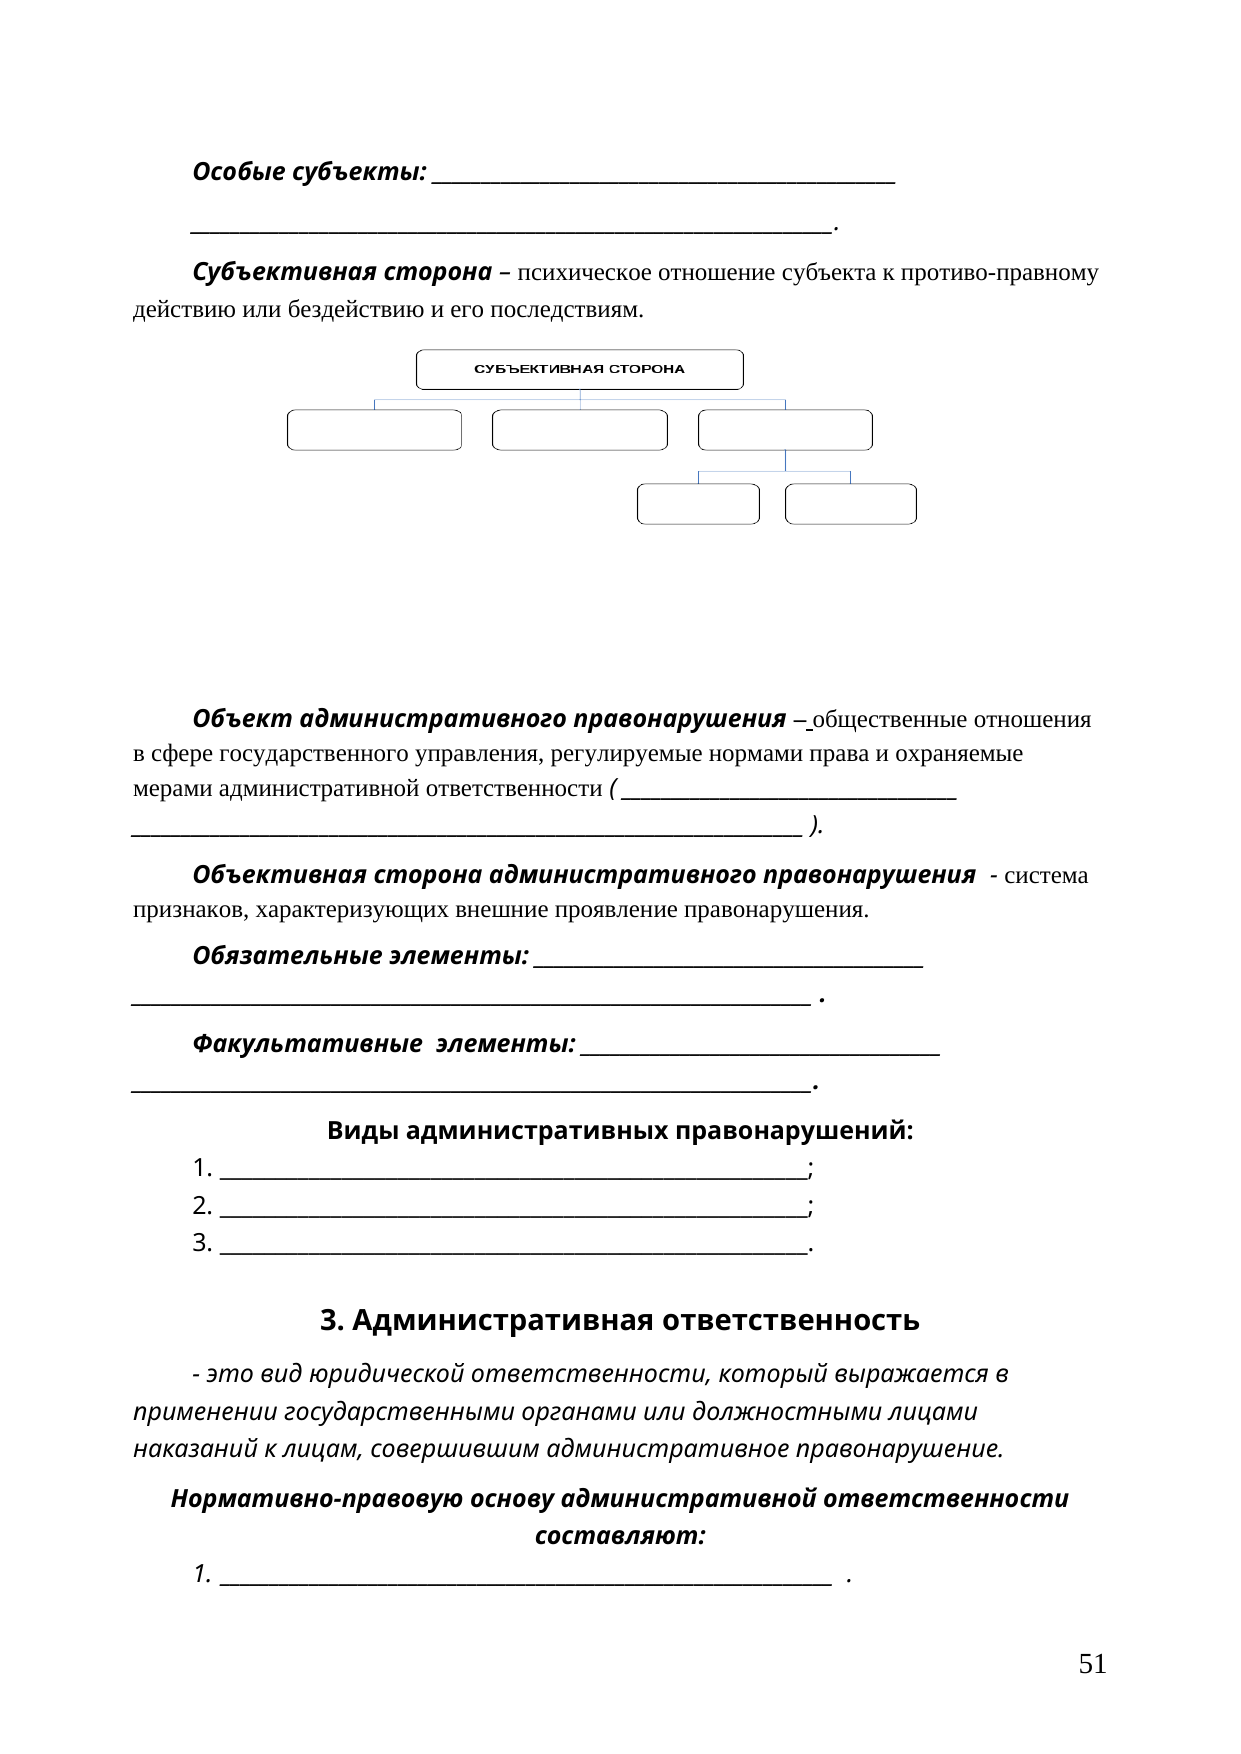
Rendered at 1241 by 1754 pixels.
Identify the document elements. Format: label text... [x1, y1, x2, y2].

text 2. _____________________________________________________; [133, 1187, 1107, 1221]
text 3. _____________________________________________________. [133, 1225, 1107, 1259]
text 3. Административная ответственность [133, 1299, 1107, 1339]
text ____________________________________________________________________ . [133, 975, 1107, 1009]
text Нормативно-правовую основу административной ответственности составляют: [133, 1480, 1107, 1552]
text ____________________________________________________________________. [133, 1063, 1107, 1097]
text Факультативные элементы: ____________________________________ [133, 1025, 1107, 1059]
text Виды административных правонарушений: [133, 1113, 1107, 1147]
text Объективная сторона административного правонарушения - система признаков, характеризующих внешние проявление правонарушения. [133, 857, 1107, 923]
text Обязательные элементы: _______________________________________ [133, 938, 1107, 972]
text Объект административного правонарушения – общественные отношения в сфере государственного управления, регулируемые нормами права и охраняемые мерами административной ответственности ( __________________________________ [133, 701, 1107, 804]
text _________________________________________________________________. [133, 203, 1107, 237]
text 1. _____________________________________________________; [133, 1150, 1107, 1184]
text Субъективная сторона – психическое отношение субъекта к противо-правному действию или бездействию и его последствиям. [133, 253, 1107, 325]
text ____________________________________________________________________ ). [133, 807, 1107, 841]
list ______________________________________________________________ . [133, 1555, 1107, 1589]
text Особые субъекты: _______________________________________________ [133, 153, 1107, 188]
text - это вид юридической ответственности, который выражается в применении государственными органами или должностными лицами наказаний к лицам, совершившим административное правонарушение. [133, 1356, 1107, 1464]
